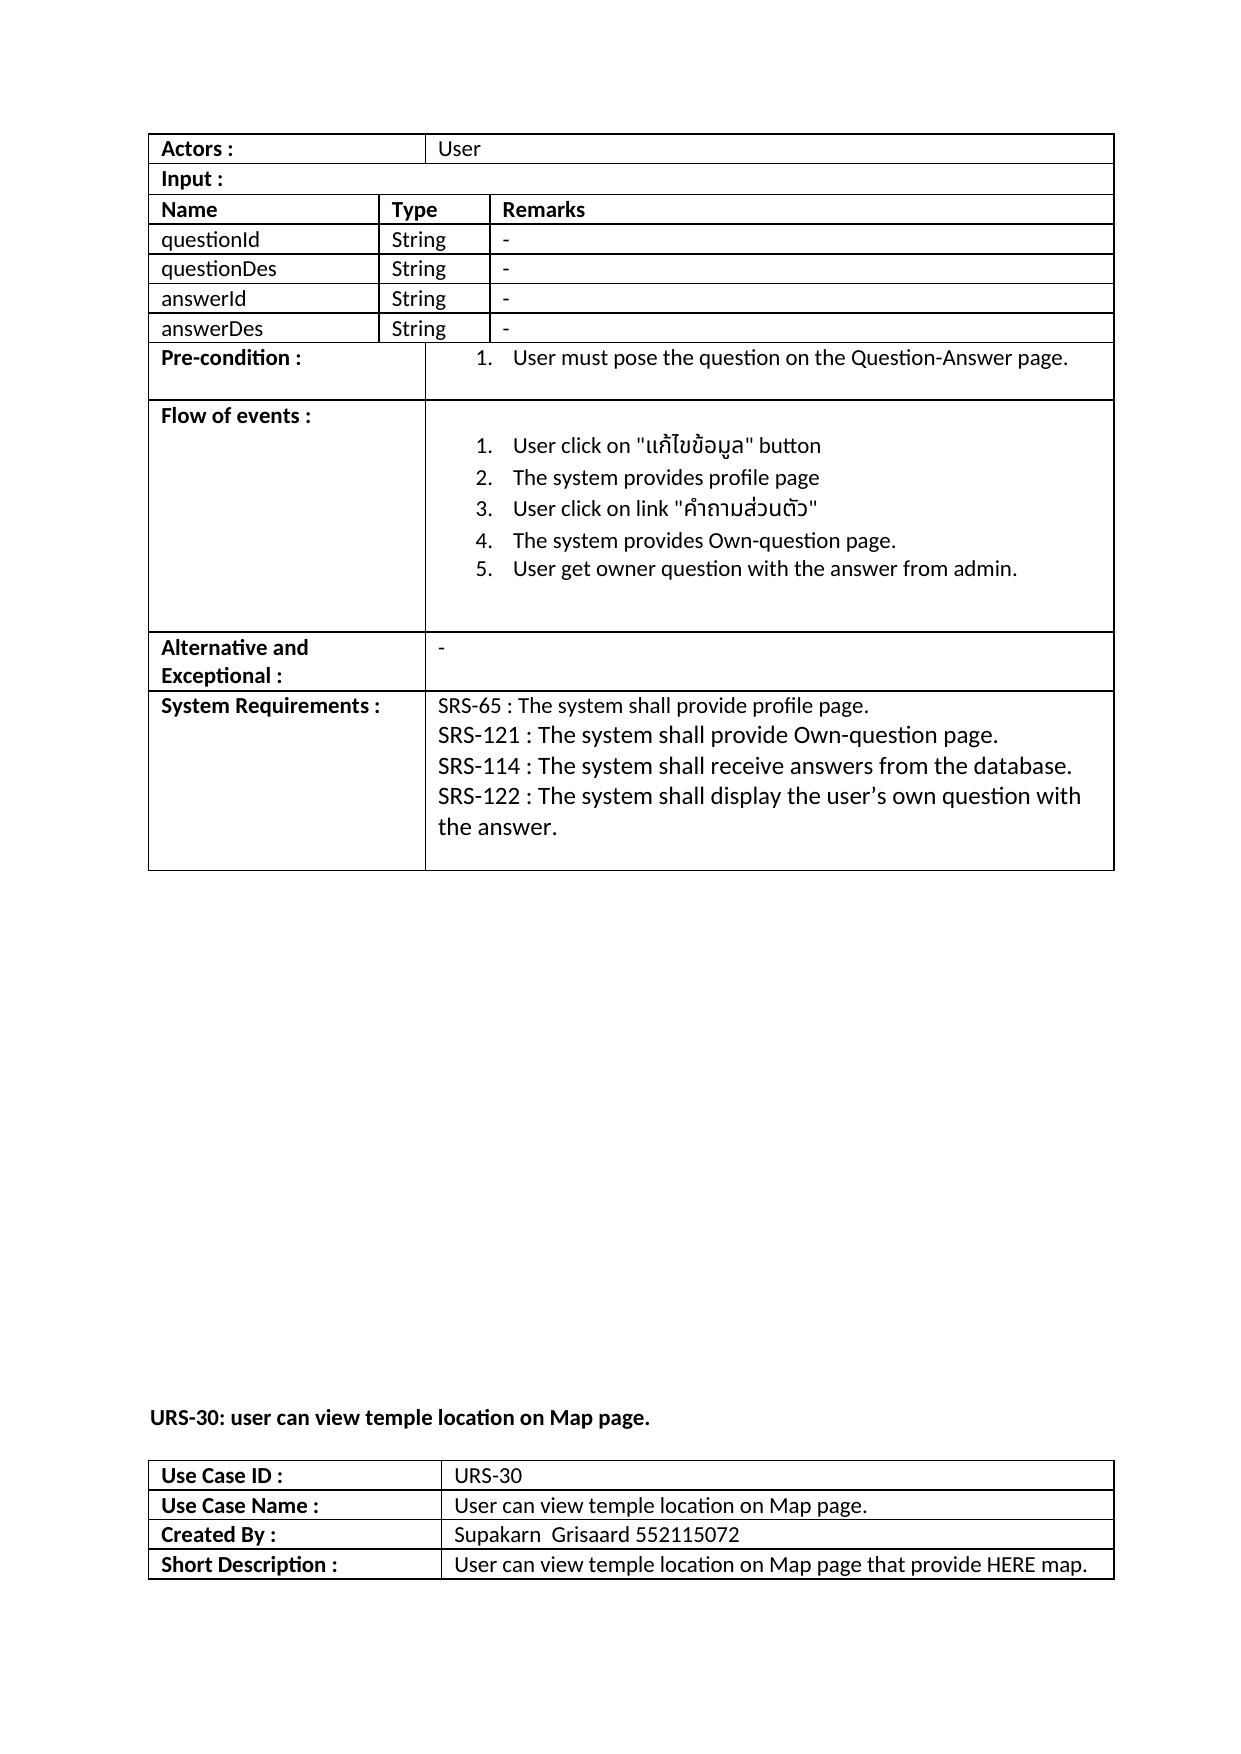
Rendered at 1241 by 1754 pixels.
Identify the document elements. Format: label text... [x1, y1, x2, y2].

table_cell User click on "แก้ไขข้อมูล" button The system provides profile page User click on link "คำถามส่วนตัว" The system provides Own-question page. User get owner question with the answer from admin. [426, 401, 1113, 631]
table_cell answerId [149, 284, 378, 312]
table_cell Actors : [149, 135, 425, 162]
table_cell Pre-condition : [149, 343, 425, 399]
table_header Use Case ID : [149, 1461, 441, 1489]
table_cell Use Case Name : [149, 1491, 441, 1519]
table_cell - [491, 255, 1113, 282]
table_cell String [380, 314, 489, 342]
table_cell Name [149, 195, 378, 223]
table_cell Short Description : [149, 1550, 441, 1578]
table_cell Created By : [149, 1520, 441, 1548]
text URS-30: user can view temple location on Map page. [150, 1403, 1090, 1432]
table_cell - [426, 633, 1113, 690]
table_cell - [491, 284, 1113, 312]
table_cell Input : [149, 164, 1113, 194]
table_cell Flow of events : [149, 401, 425, 631]
table_cell User must pose the question on the Question-Answer page. [426, 343, 1113, 399]
table_cell answerDes [149, 314, 378, 342]
table_cell Remarks [491, 195, 1113, 223]
table_cell User [426, 135, 1113, 162]
table_cell SRS-65 : The system shall provide profile page. SRS-121 : The system shall provide Own-question page. SRS-114 : The system shall receive answers from the database. SRS-122 : The system shall display the user’s own question with the answer. [426, 692, 1113, 869]
table_cell String [380, 255, 489, 282]
table_header URS-30 [442, 1461, 1113, 1489]
table_cell User can view temple location on Map page that provide HERE map. [442, 1550, 1113, 1578]
table_cell Supakarn Grisaard 552115072 [442, 1520, 1113, 1548]
table_cell String [380, 284, 489, 312]
table_cell questionId [149, 225, 378, 253]
table_cell String [380, 225, 489, 253]
table_cell - [491, 225, 1113, 253]
table_cell - [491, 314, 1113, 342]
table_cell Alternative and Exceptional : [149, 633, 425, 690]
table_cell User can view temple location on Map page. [442, 1491, 1113, 1519]
table_cell System Requirements : [149, 692, 425, 869]
table_cell Type [380, 195, 489, 223]
table_cell questionDes [149, 255, 378, 282]
